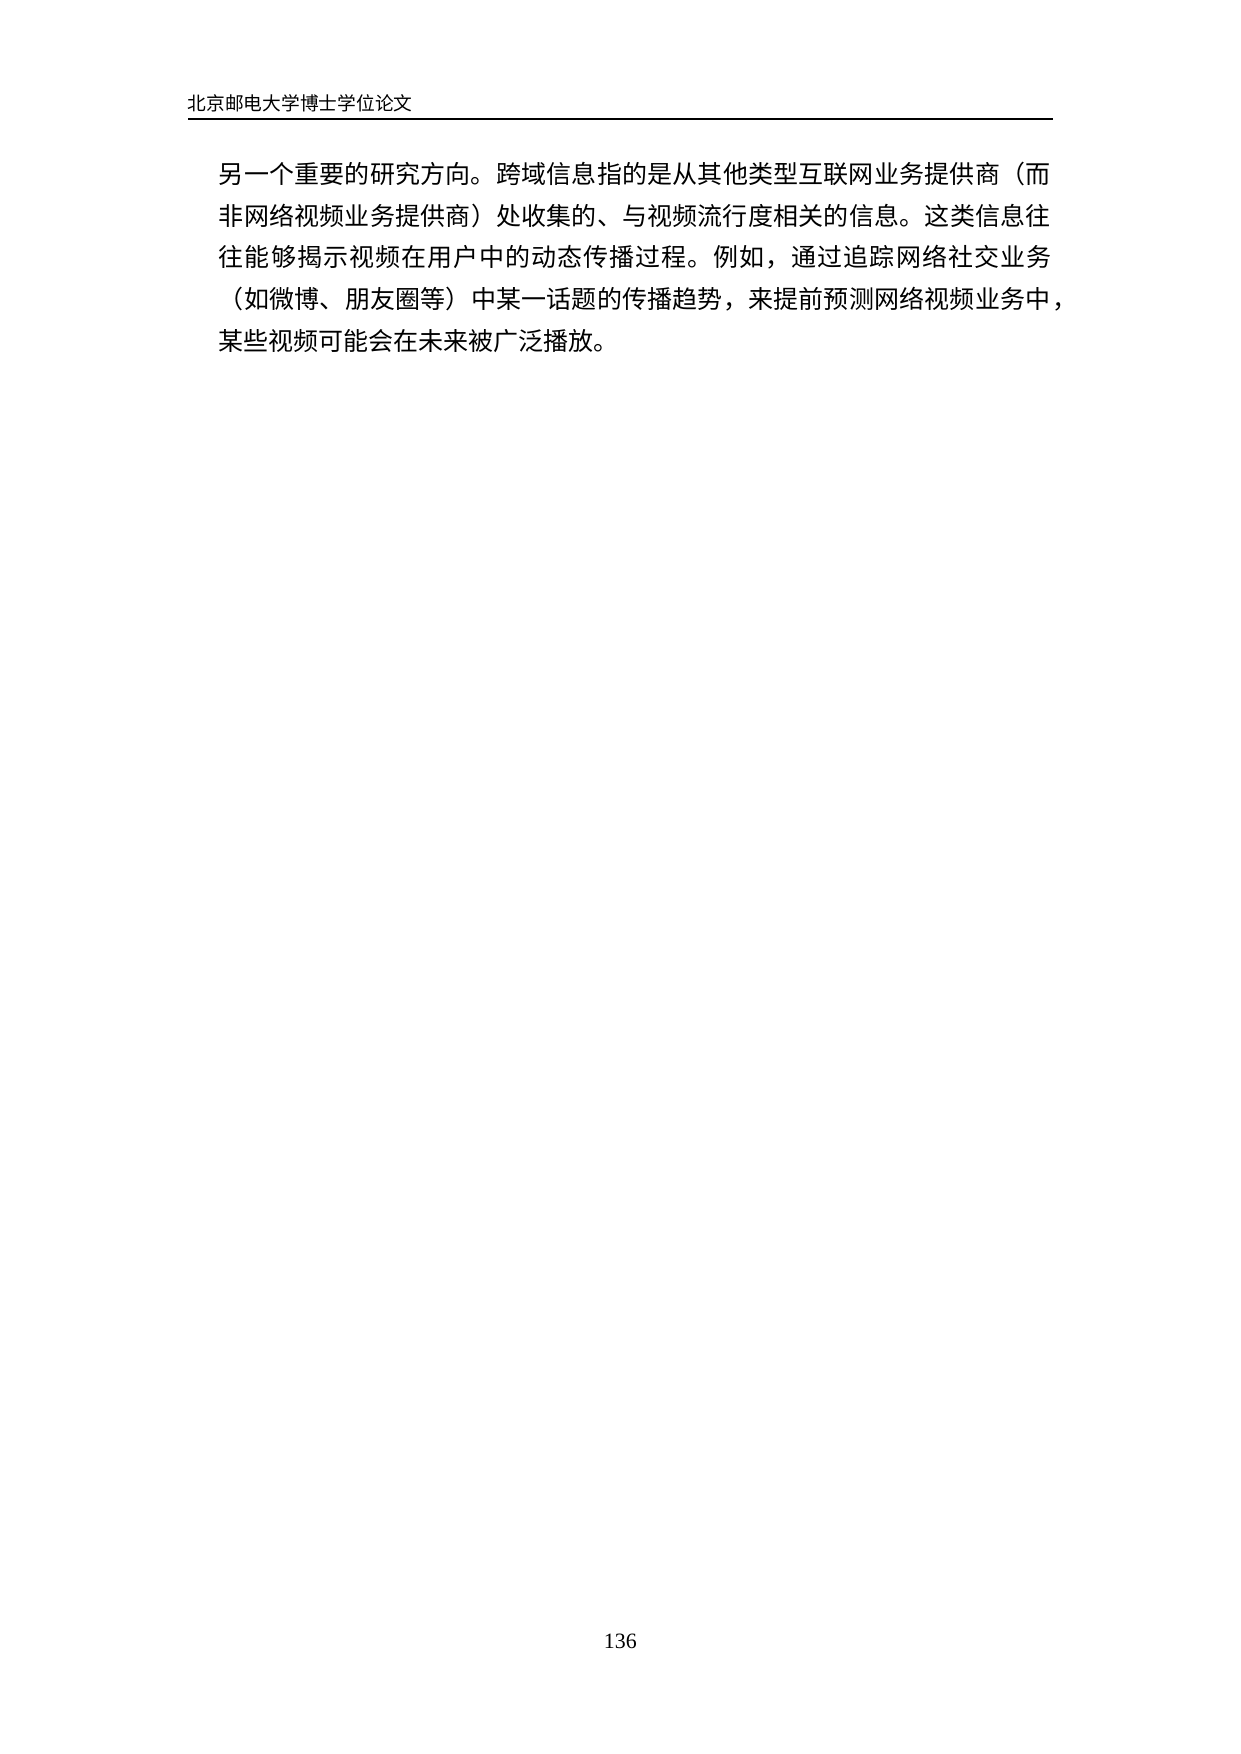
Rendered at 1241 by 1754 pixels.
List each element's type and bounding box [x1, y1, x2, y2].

text [219, 150, 1053, 358]
